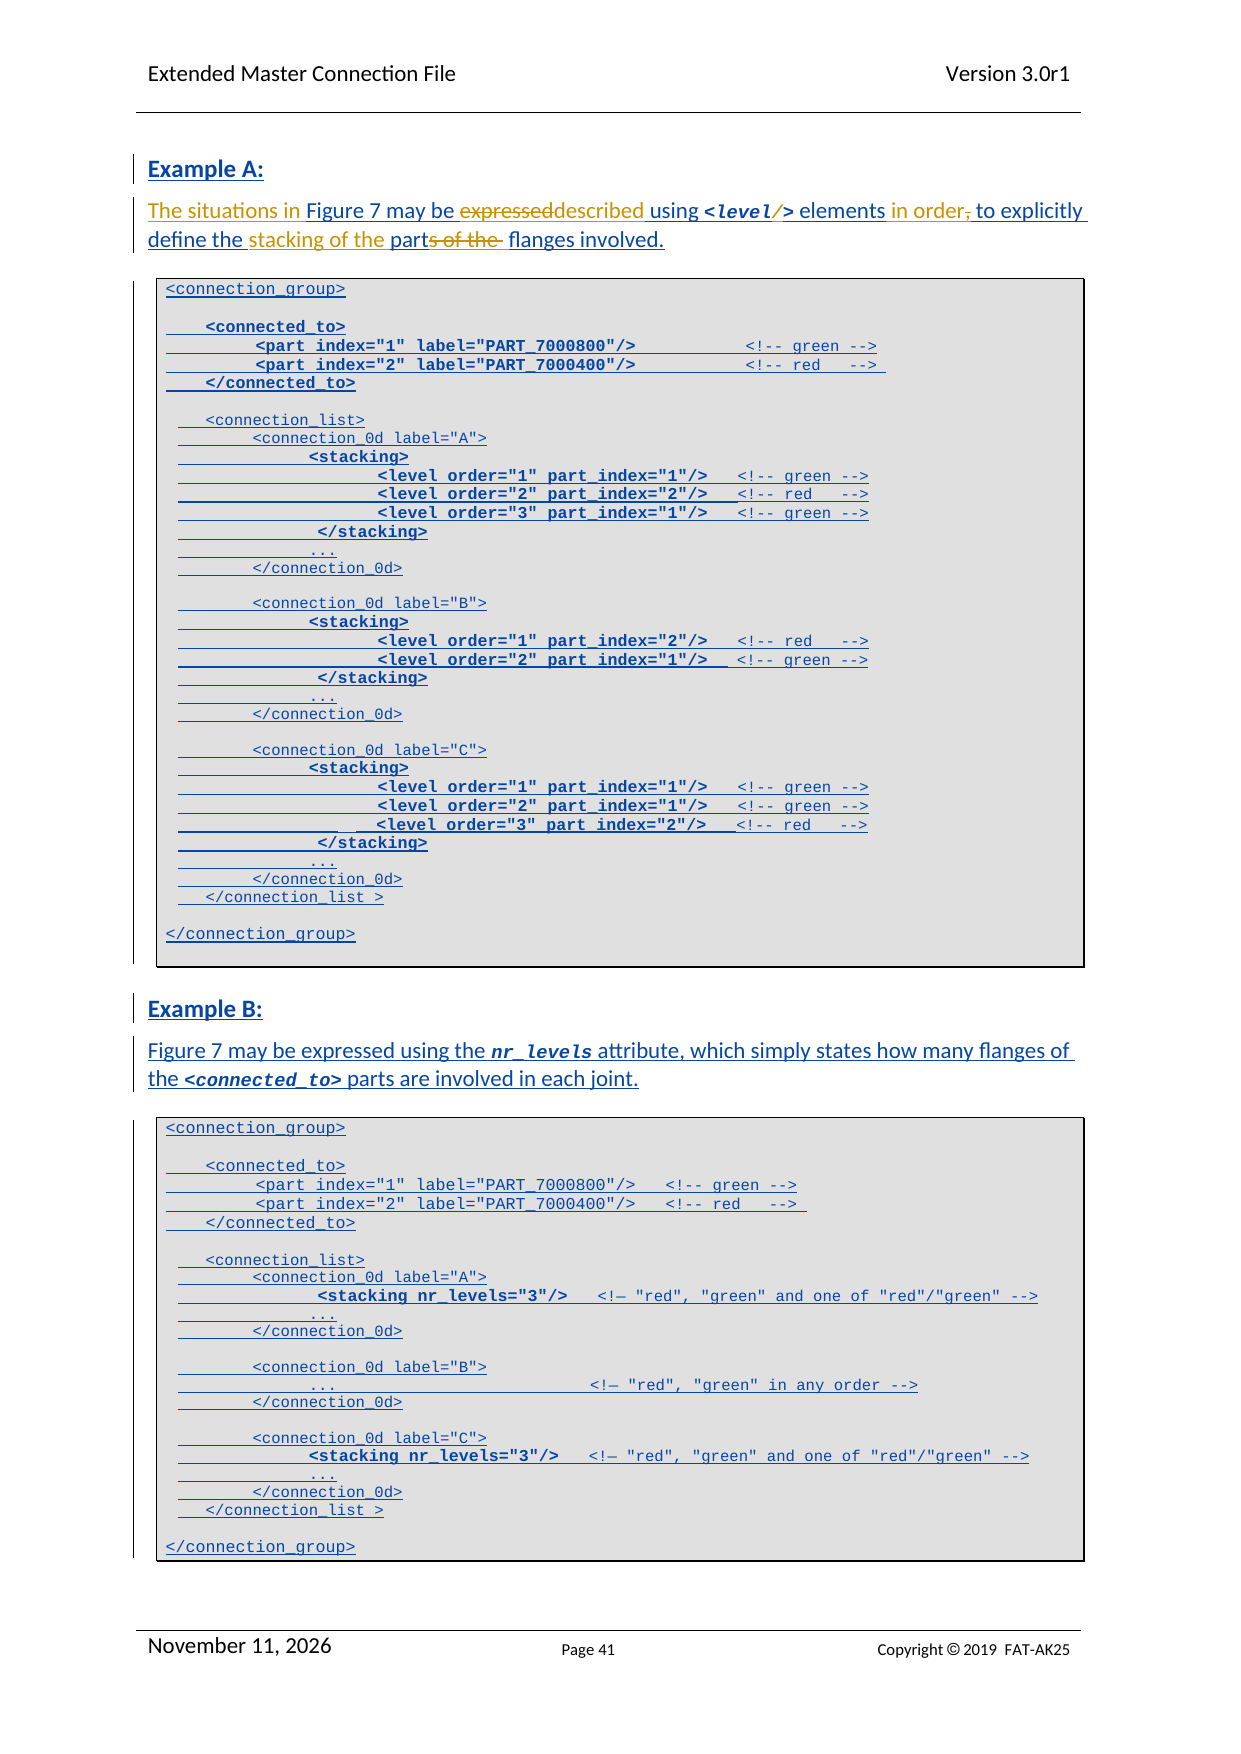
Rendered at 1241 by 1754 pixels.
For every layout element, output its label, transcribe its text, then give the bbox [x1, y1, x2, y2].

text Figure 7 [148, 1036, 1092, 1092]
text Figure 7 [148, 197, 1092, 253]
